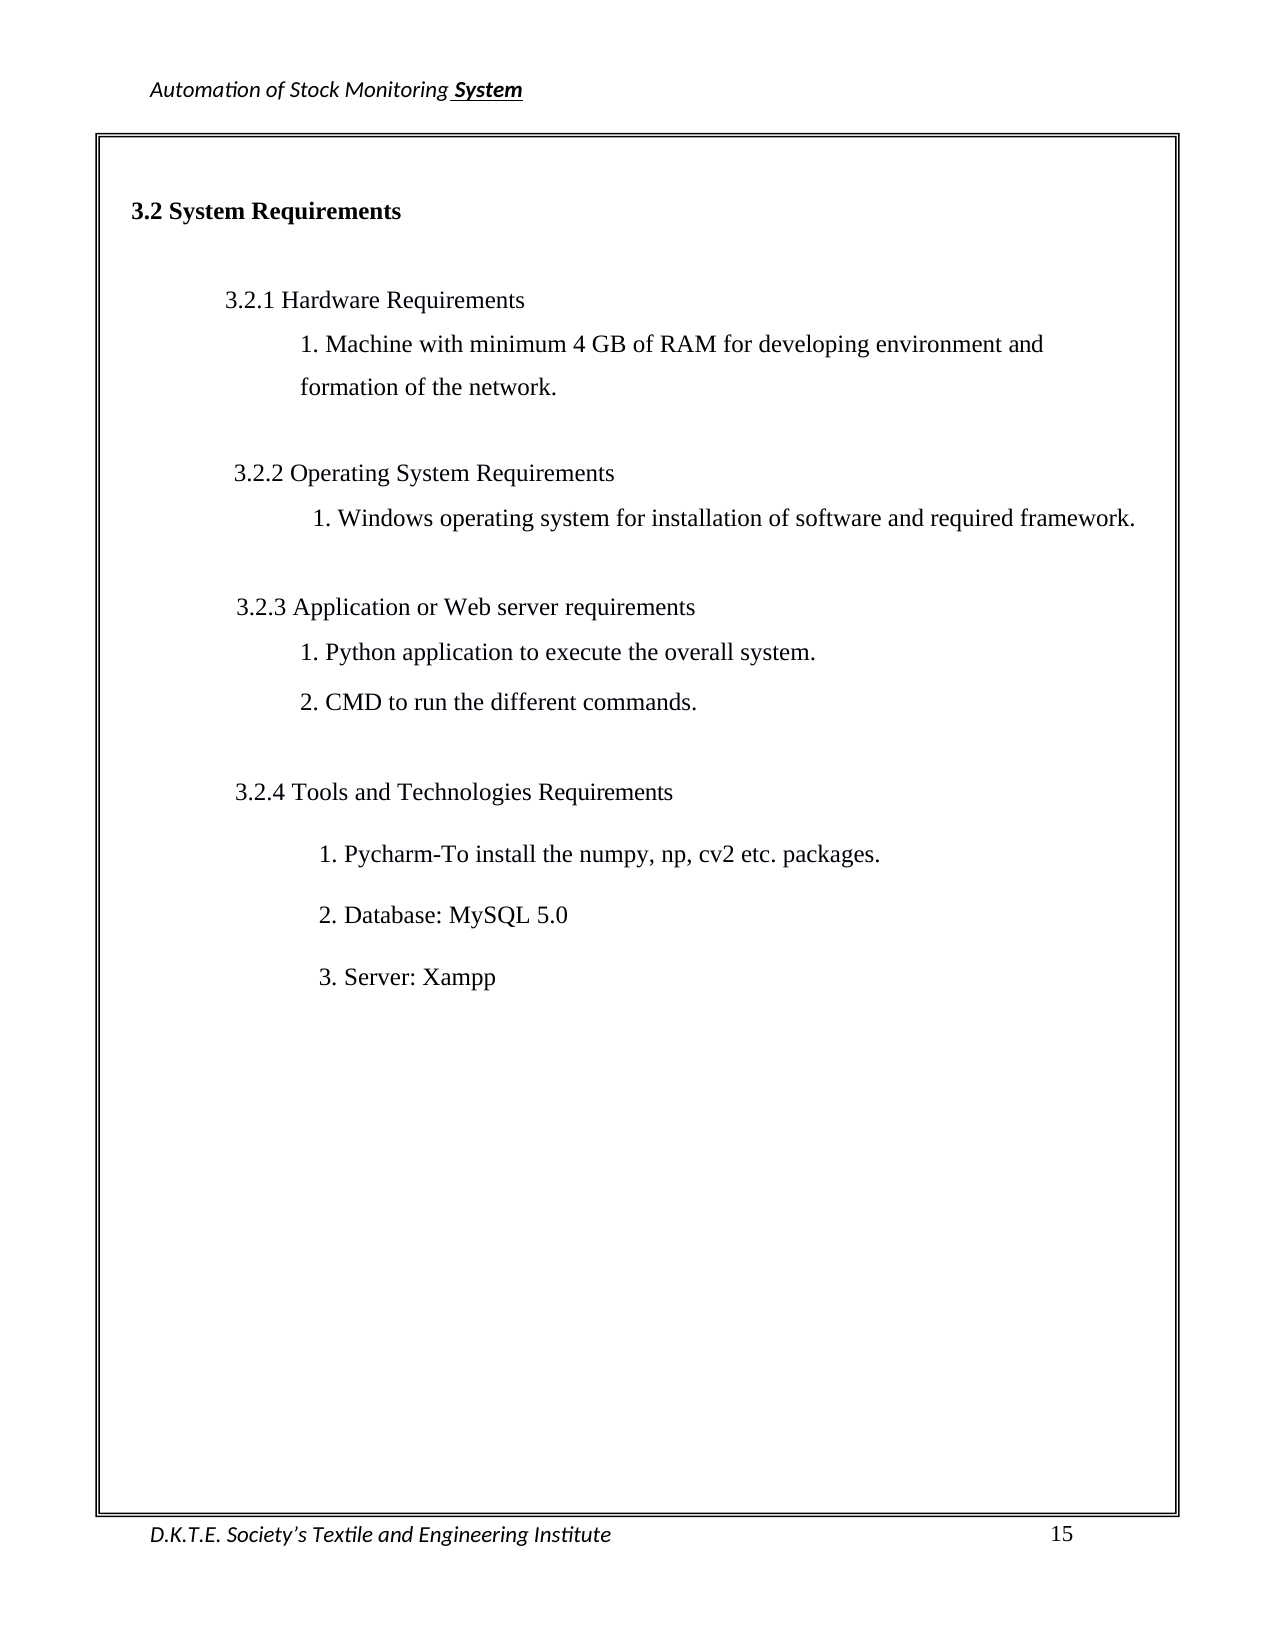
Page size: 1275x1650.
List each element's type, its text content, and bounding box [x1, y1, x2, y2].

list Hardware Requirements [225, 286, 1152, 314]
list Database: MySQL 5.0 [319, 901, 1095, 929]
list Python application to execute the overall system. [300, 637, 1112, 666]
list Tools and Technologies Requirements [235, 777, 677, 806]
subtitle 3.2 System Requirements [131, 196, 1152, 224]
list Machine with minimum 4 GB of RAM for developing environment and formation of the network. [300, 329, 1045, 401]
list Server: Xampp [319, 962, 1095, 991]
list CMD to run the different commands. [300, 687, 1112, 716]
list Pycharm-To install the numpy, np, cv2 etc. packages. [319, 839, 1095, 868]
list Windows operating system for installation of software and required framework. [312, 503, 1152, 532]
list Application or Web server requirements [236, 592, 1152, 621]
list Operating System Requirements [233, 458, 1152, 487]
